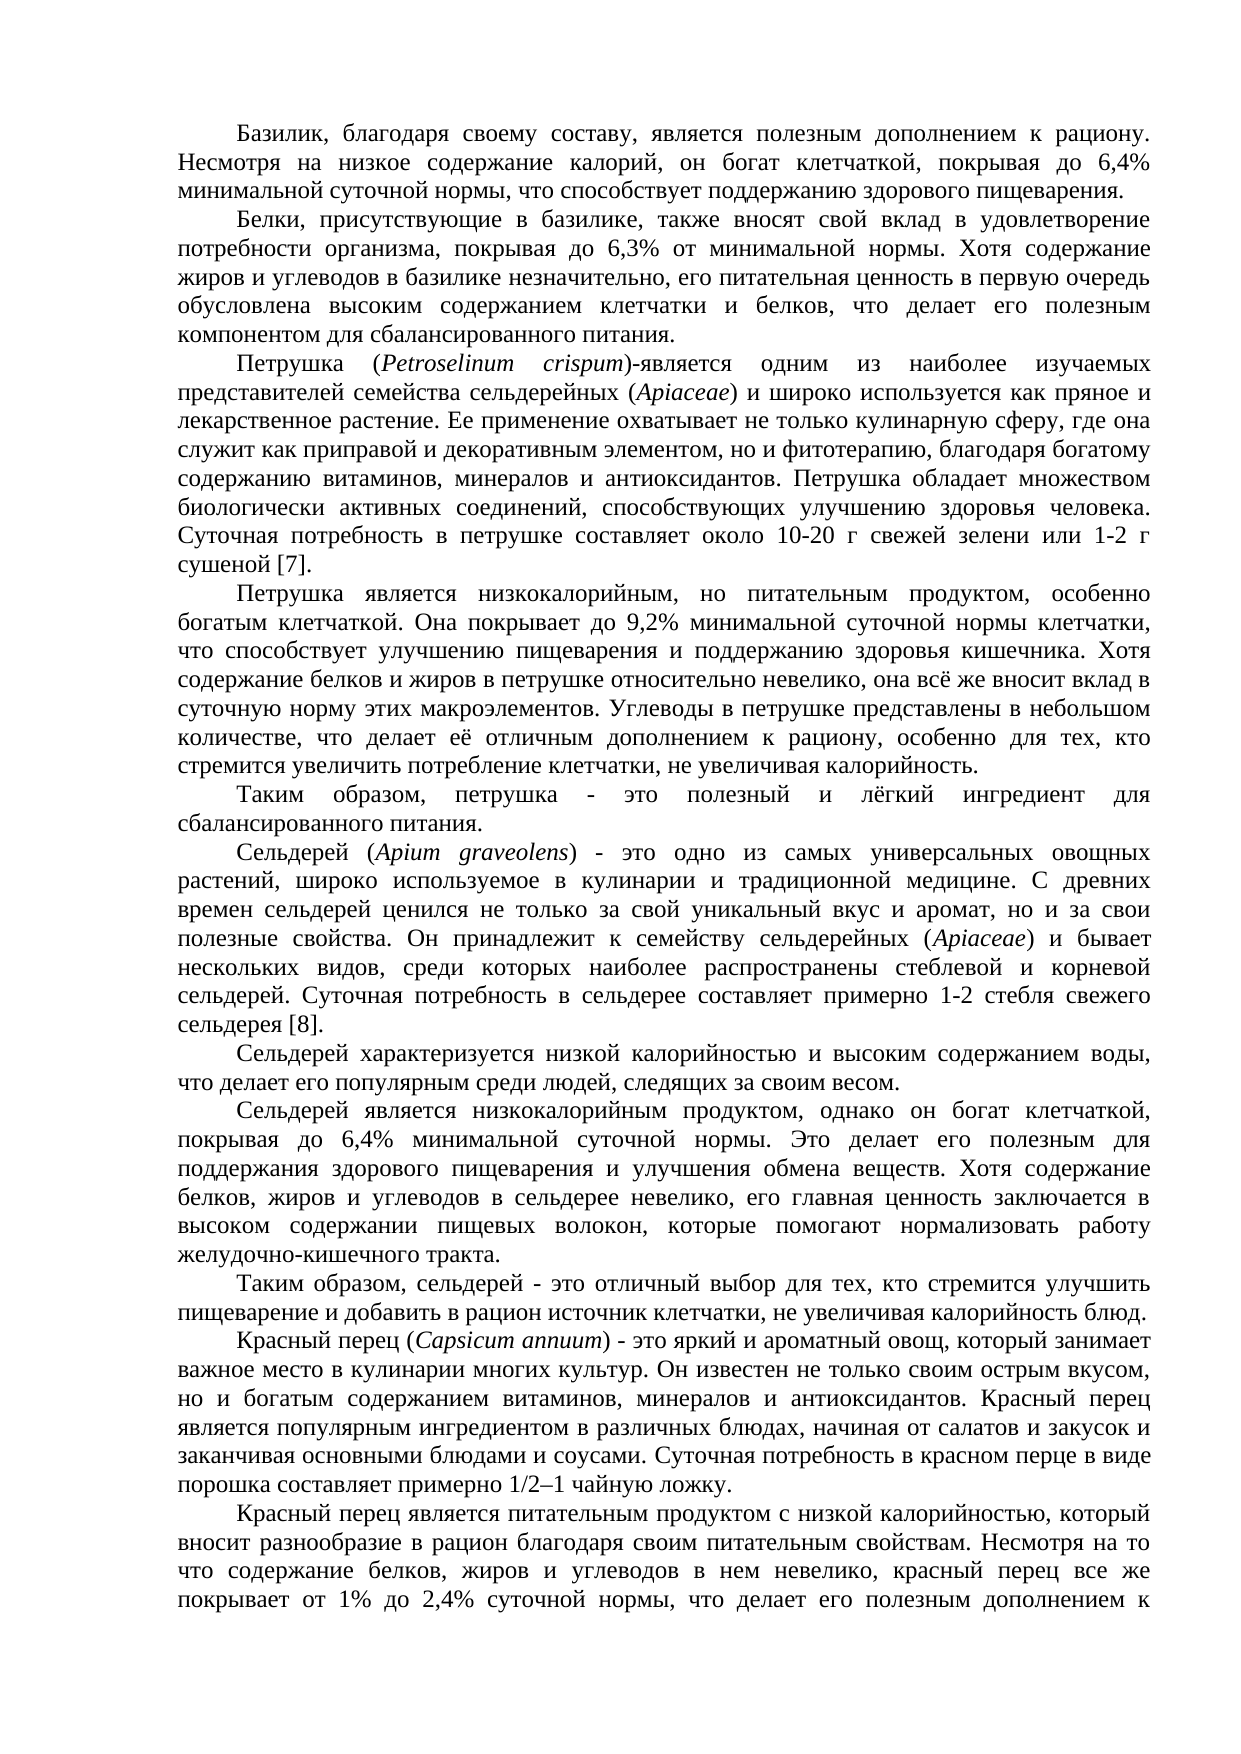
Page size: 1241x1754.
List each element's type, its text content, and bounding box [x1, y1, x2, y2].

text Сельдерей (Apium graveolens) - это одно из самых универсальных овощных растений, широко используемое в кулинарии и традиционной медицине. С древних времен сельдерей ценился не только за свой уникальный вкус и аромат, но и за свои полезные свойства. Он принадлежит к семейству сельдерейных (Apiaceae) и бывает нескольких видов, среди которых наиболее распространены стеблевой и корневой сельдерей. Суточная потребность в сельдерее составляет примерно 1-2 стебля свежего сельдерея [8]. [177, 837, 1152, 1038]
text Таким образом, петрушка - это полезный и лёгкий ингредиент для сбалансированного питания. [177, 779, 1152, 837]
text Сельдерей характеризуется низкой калорийностью и высоким содержанием воды, что делает его популярным среди людей, следящих за своим весом. [177, 1038, 1152, 1096]
text Базилик, благодаря своему составу, является полезным дополнением к рациону. Несмотря на низкое содержание калорий, он богат клетчаткой, покрывая до 6,4% минимальной суточной нормы, что способствует поддержанию здорового пищеварения. [177, 118, 1152, 204]
text Сельдерей является низкокалорийным продуктом, однако он богат клетчаткой, покрывая до 6,4% минимальной суточной нормы. Это делает его полезным для поддержания здорового пищеварения и улучшения обмена веществ. Хотя содержание белков, жиров и углеводов в сельдерее невелико, его главная ценность заключается в высоком содержании пищевых волокон, которые помогают нормализовать работу желудочно-кишечного тракта. [177, 1096, 1152, 1268]
text Красный перец (Capsicum annuum) - это яркий и ароматный овощ, который занимает важное место в кулинарии многих культур. Он известен не только своим острым вкусом, но и богатым содержанием витаминов, минералов и антиоксидантов. Красный перец является популярным ингредиентом в различных блюдах, начиная от салатов и закусок и заканчивая основными блюдами и соусами. Суточная потребность в красном перце в виде порошка составляет примерно 1/2–1 чайную ложку. [177, 1326, 1152, 1498]
text Белки, присутствующие в базилике, также вносят свой вклад в удовлетворение потребности организма, покрывая до 6,3% от минимальной нормы. Хотя содержание жиров и углеводов в базилике незначительно, его питательная ценность в первую очередь обусловлена высоким содержанием клетчатки и белков, что делает его полезным компонентом для сбалансированного питания. [177, 204, 1152, 348]
text Петрушка является низкокалорийным, но питательным продуктом, особенно богатым клетчаткой. Она покрывает до 9,2% минимальной суточной нормы клетчатки, что способствует улучшению пищеварения и поддержанию здоровья кишечника. Хотя содержание белков и жиров в петрушке относительно невелико, она всё же вносит вклад в суточную норму этих макроэлементов. Углеводы в петрушке представлены в небольшом количестве, что делает её отличным дополнением к рациону, особенно для тех, кто стремится увеличить потребление клетчатки, не увеличивая калорийность. [177, 578, 1152, 779]
text Петрушка (Petroselinum crispum)-является одним из наиболее изучаемых представителей семейства сельдерейных (Apiaceae) и широко используется как пряное и лекарственное растение. Ее применение охватывает не только кулинарную сферу, где она служит как приправой и декоративным элементом, но и фитотерапию, благодаря богатому содержанию витаминов, минералов и антиоксидантов. Петрушка обладает множеством биологически активных соединений, способствующих улучшению здоровья человека. Суточная потребность в петрушке составляет около 10-20 г свежей зелени или 1-2 г сушеной [7]. [177, 348, 1152, 578]
text Таким образом, сельдерей - это отличный выбор для тех, кто стремится улучшить пищеварение и добавить в рацион источник клетчатки, не увеличивая калорийность блюд. [177, 1268, 1152, 1326]
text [177, 1498, 1152, 1613]
